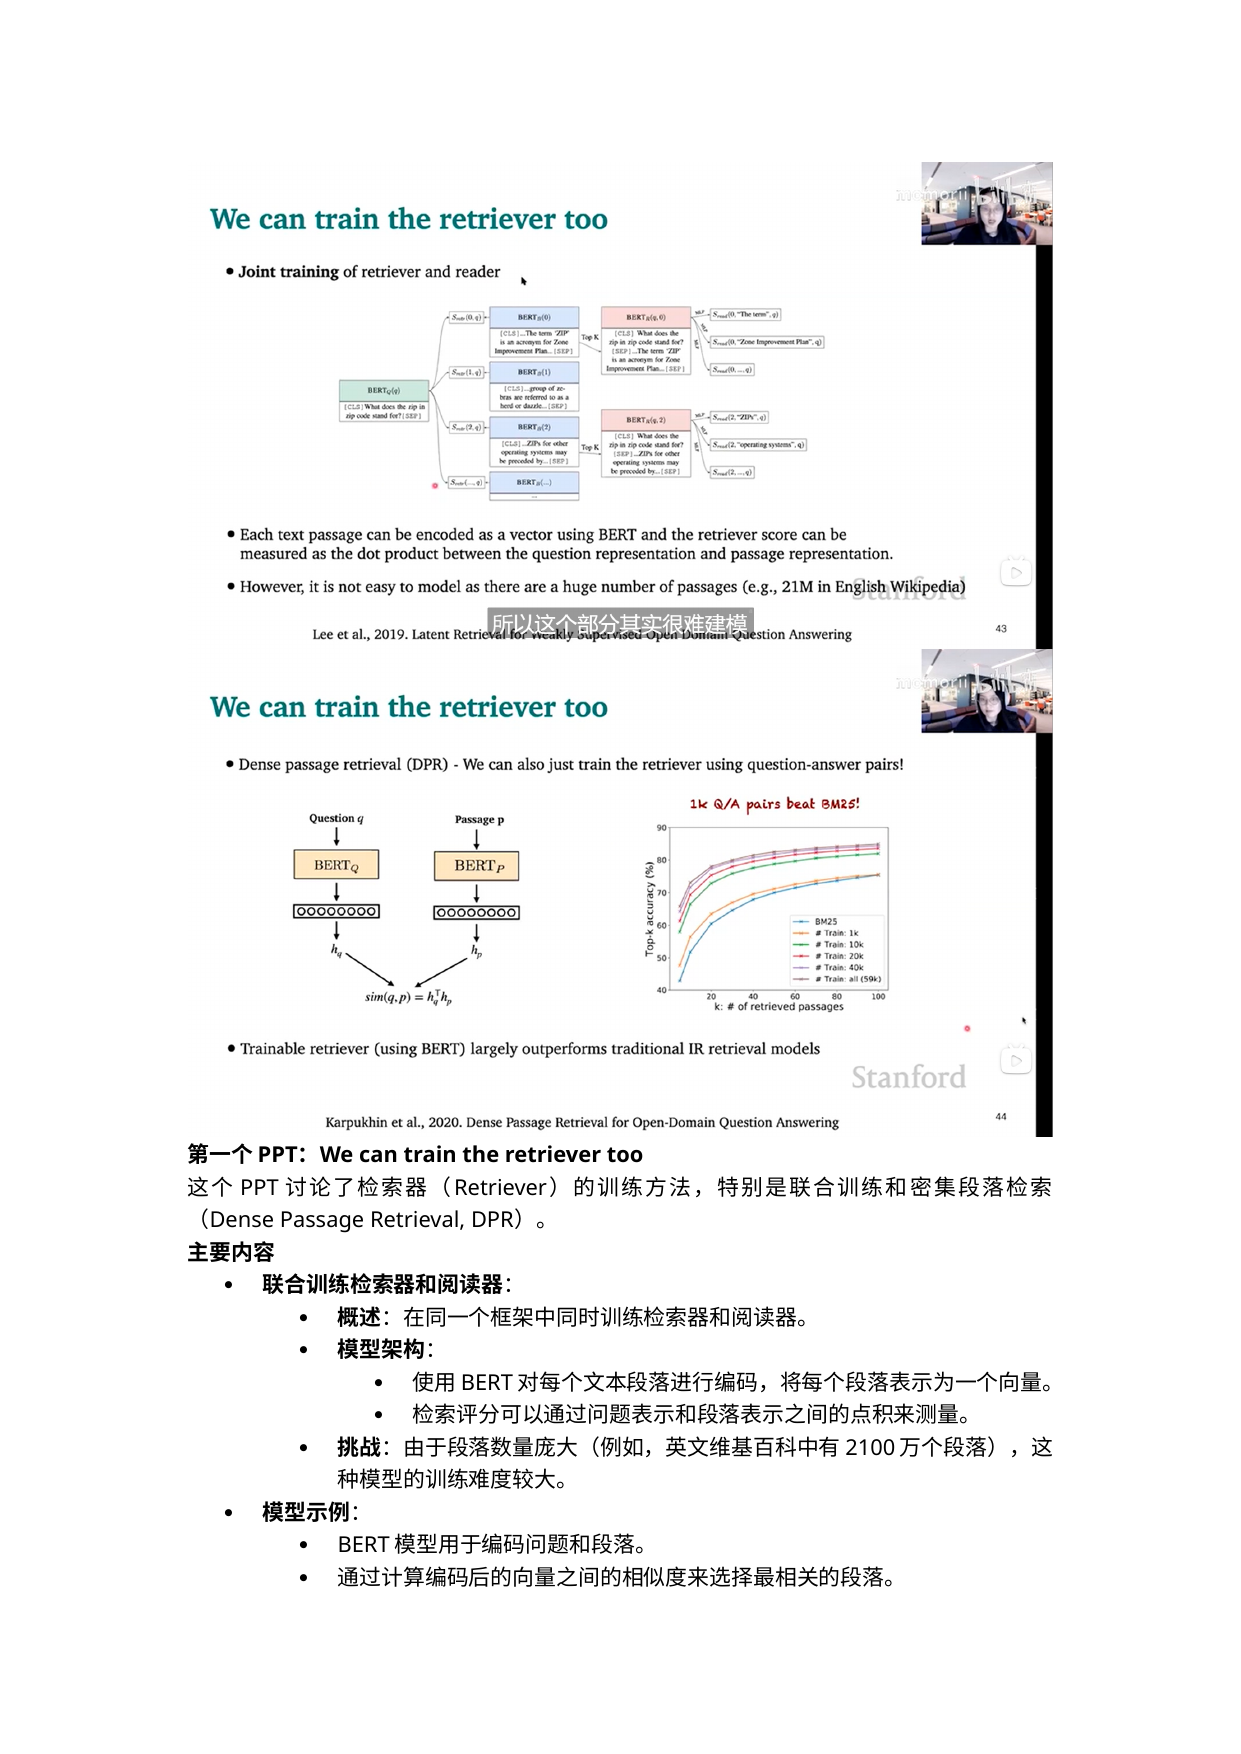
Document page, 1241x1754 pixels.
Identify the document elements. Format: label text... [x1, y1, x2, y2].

text 第一个PPT：We can train the retriever too [187, 1137, 1053, 1169]
text 主要内容 [187, 1234, 1053, 1267]
list 联合训练检索器和阅读器： [225, 1267, 1053, 1299]
list 使用BERT对每个文本段落进行编码，将每个段落表示为一个向量。 [375, 1364, 1053, 1397]
list 通过计算编码后的向量之间的相似度来选择最相关的段落。 [300, 1559, 1053, 1592]
list 模型架构： [300, 1332, 1053, 1364]
text 这个PPT讨论了检索器（Retriever）的训练方法，特别是联合训练和密集段落检索（Dense Passage Retrieval, DPR）。 [187, 1169, 1053, 1234]
list 概述：在同一个框架中同时训练检索器和阅读器。 [300, 1299, 1053, 1332]
list 检索评分可以通过问题表示和段落表示之间的点积来测量。 [375, 1397, 1053, 1429]
picture [187, 162, 1053, 1137]
list 模型示例： [225, 1494, 1053, 1527]
list BERT模型用于编码问题和段落。 [300, 1527, 1053, 1559]
list 挑战：由于段落数量庞大（例如，英文维基百科中有2100万个段落），这种模型的训练难度较大。 [300, 1429, 1053, 1494]
